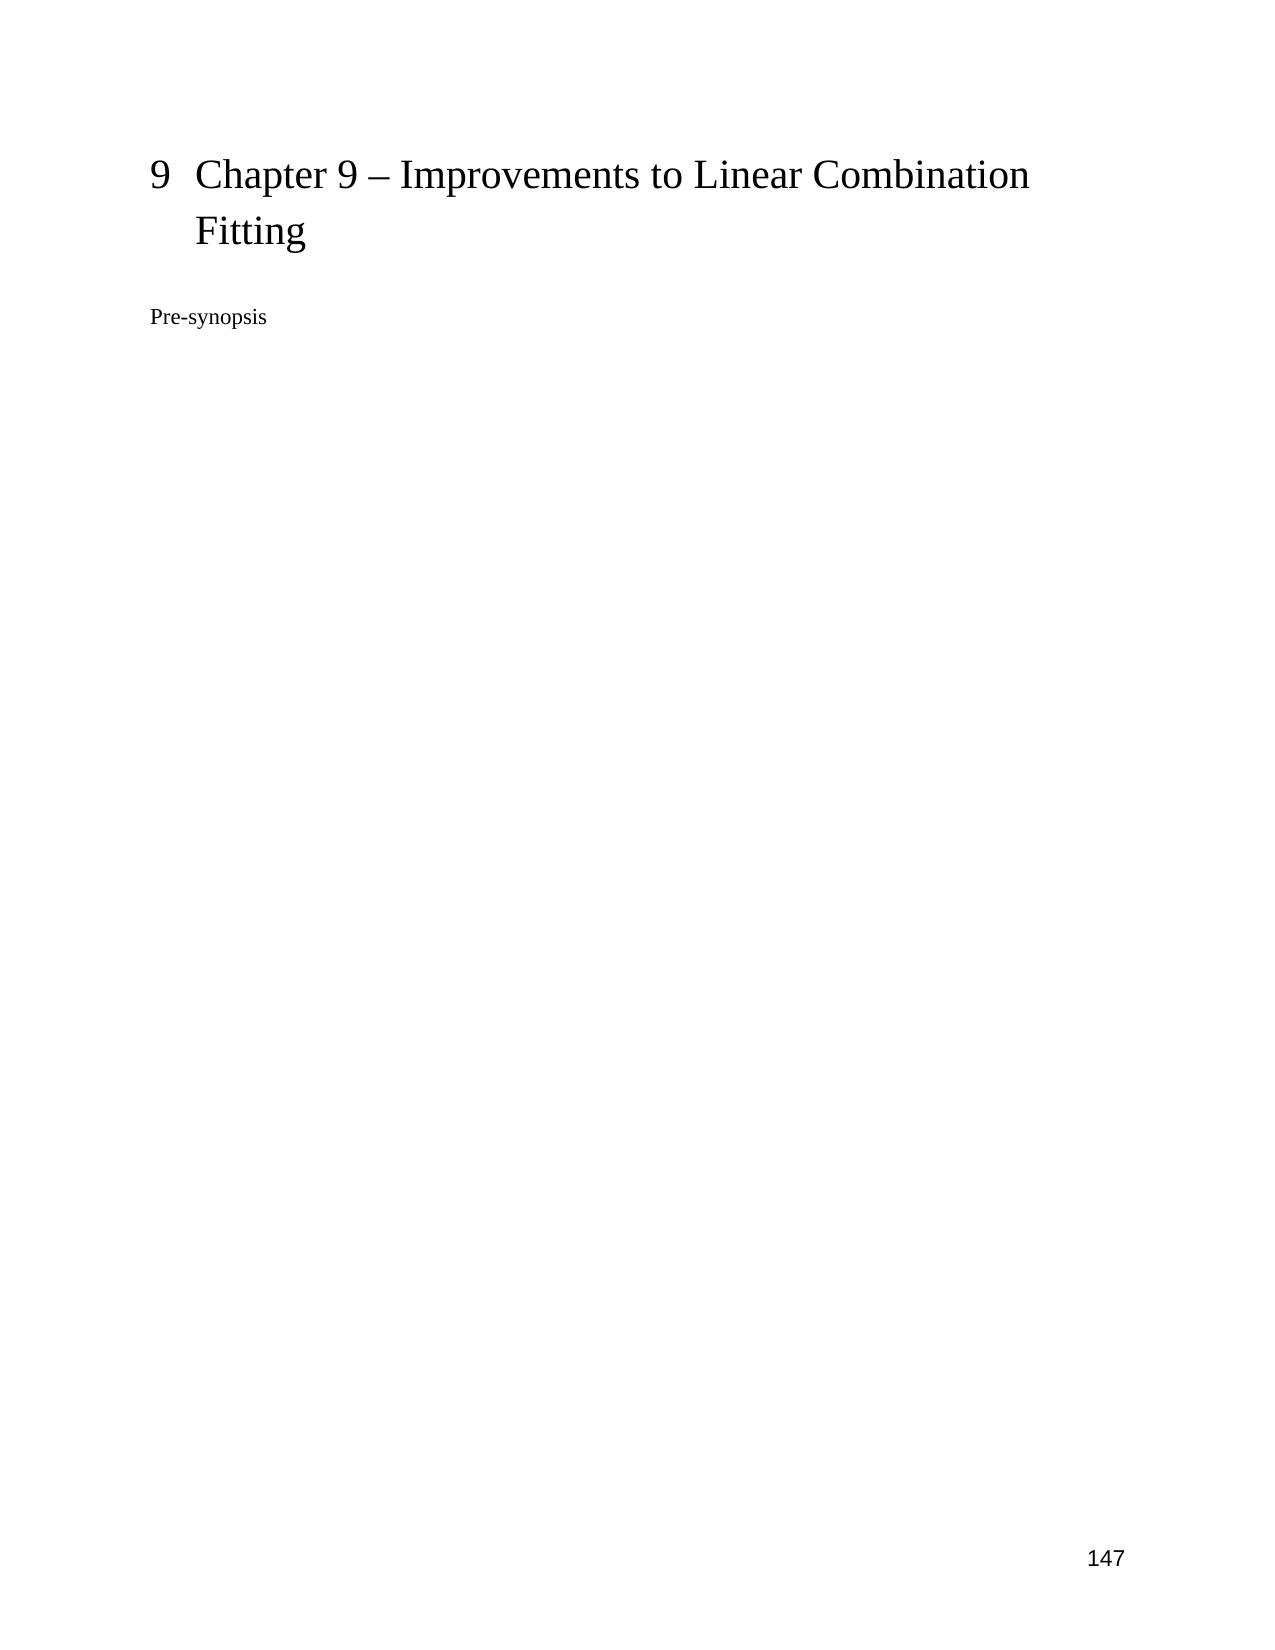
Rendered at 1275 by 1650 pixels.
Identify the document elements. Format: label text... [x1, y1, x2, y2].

text Pre-synopsis [150, 303, 1125, 329]
subtitle Chapter 9 – Improvements to Linear Combination Fitting [150, 150, 1125, 253]
